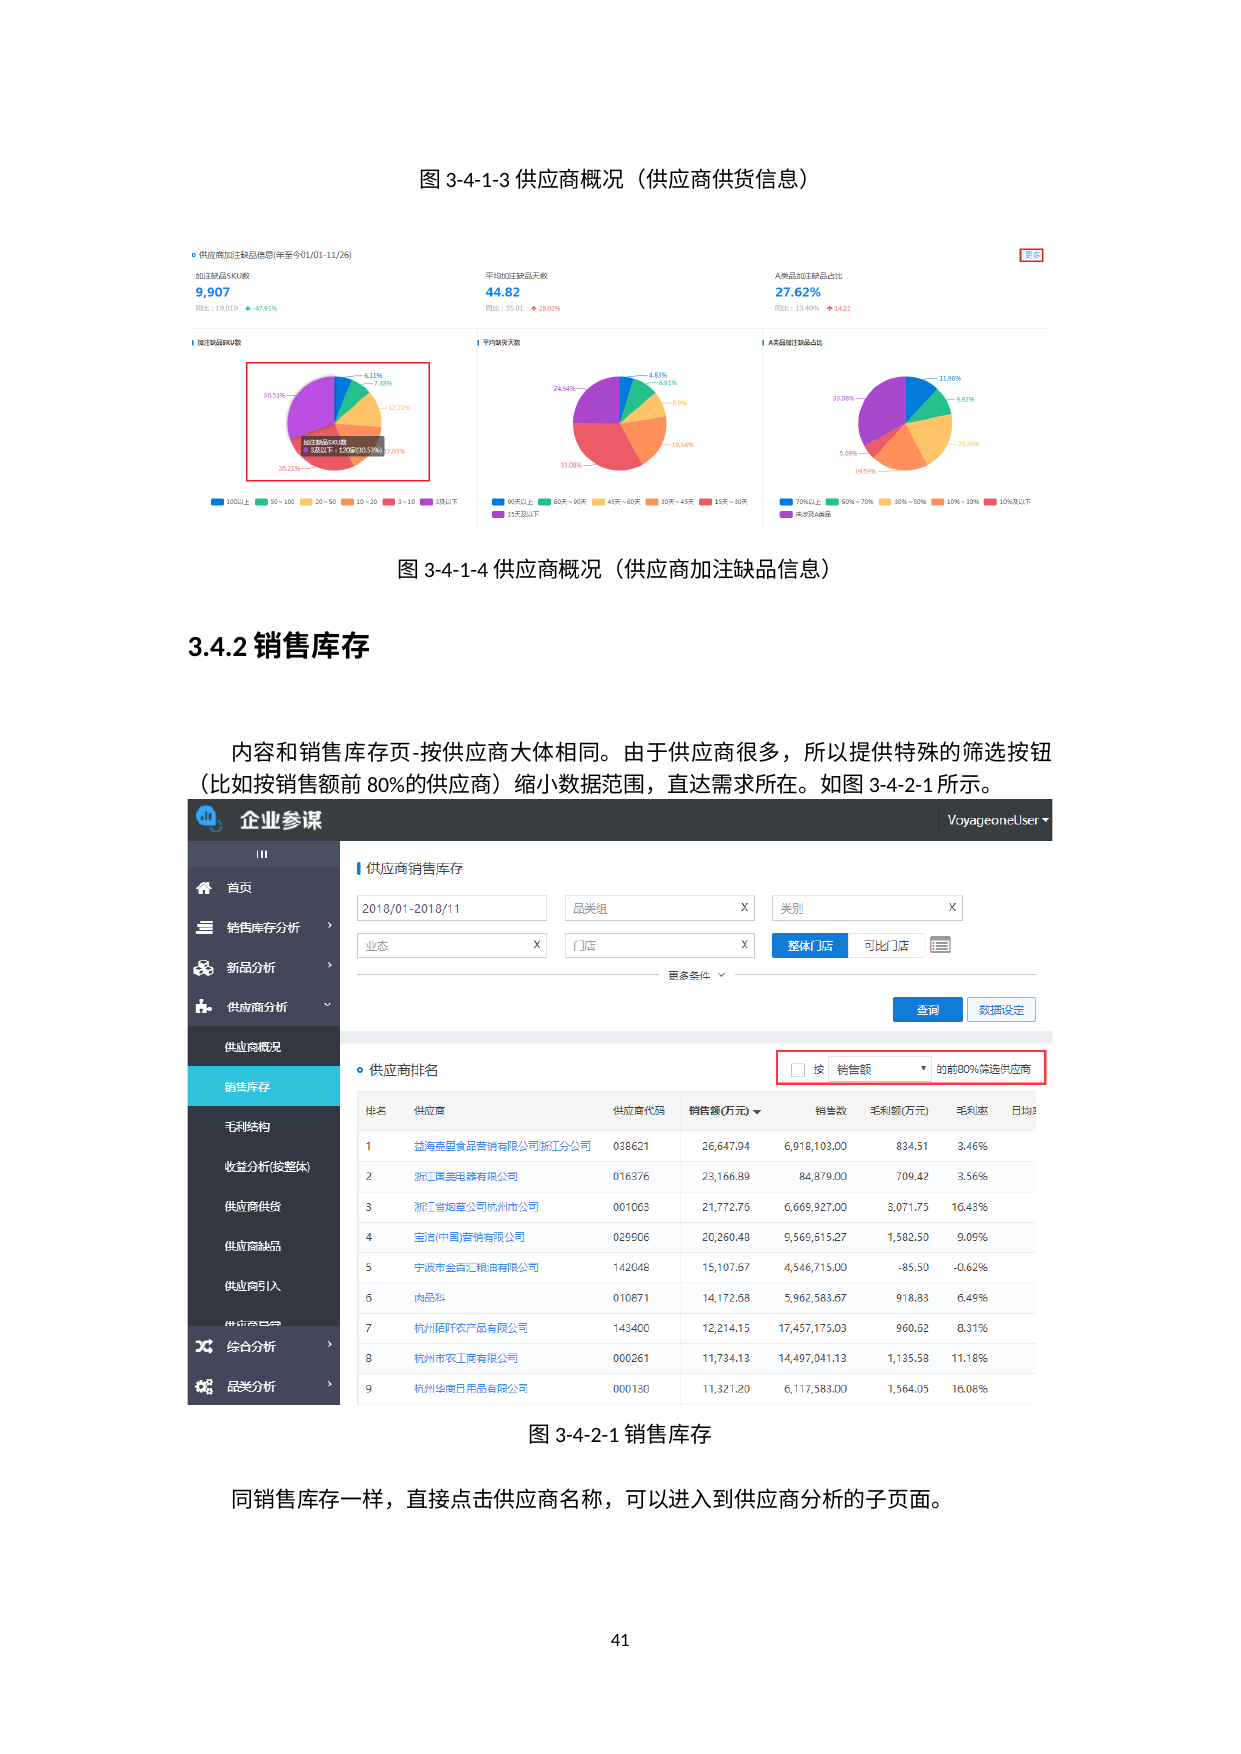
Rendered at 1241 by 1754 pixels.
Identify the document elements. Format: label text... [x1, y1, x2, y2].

text 图3-4-2-1 销售库存 [187, 1417, 1053, 1449]
text 图3-4-1-4 供应商概况（供应商加注缺品信息） [187, 552, 1053, 584]
text 图3-4-1-3 供应商概况（供应商供货信息） [187, 162, 1053, 194]
text 内容和销售库存页-按供应商大体相同。由于供应商很多，所以提供特殊的筛选按钮（比如按销售额前80%的供应商）缩小数据范围，直达需求所在。如图3-4-2-1所示。 [187, 734, 1053, 799]
picture [187, 799, 1053, 1405]
subtitle 3.4.2销售库存 [187, 612, 1053, 677]
text 同销售库存一样，直接点击供应商名称，可以进入到供应商分析的子页面。 [187, 1482, 1053, 1514]
picture [187, 241, 1053, 538]
